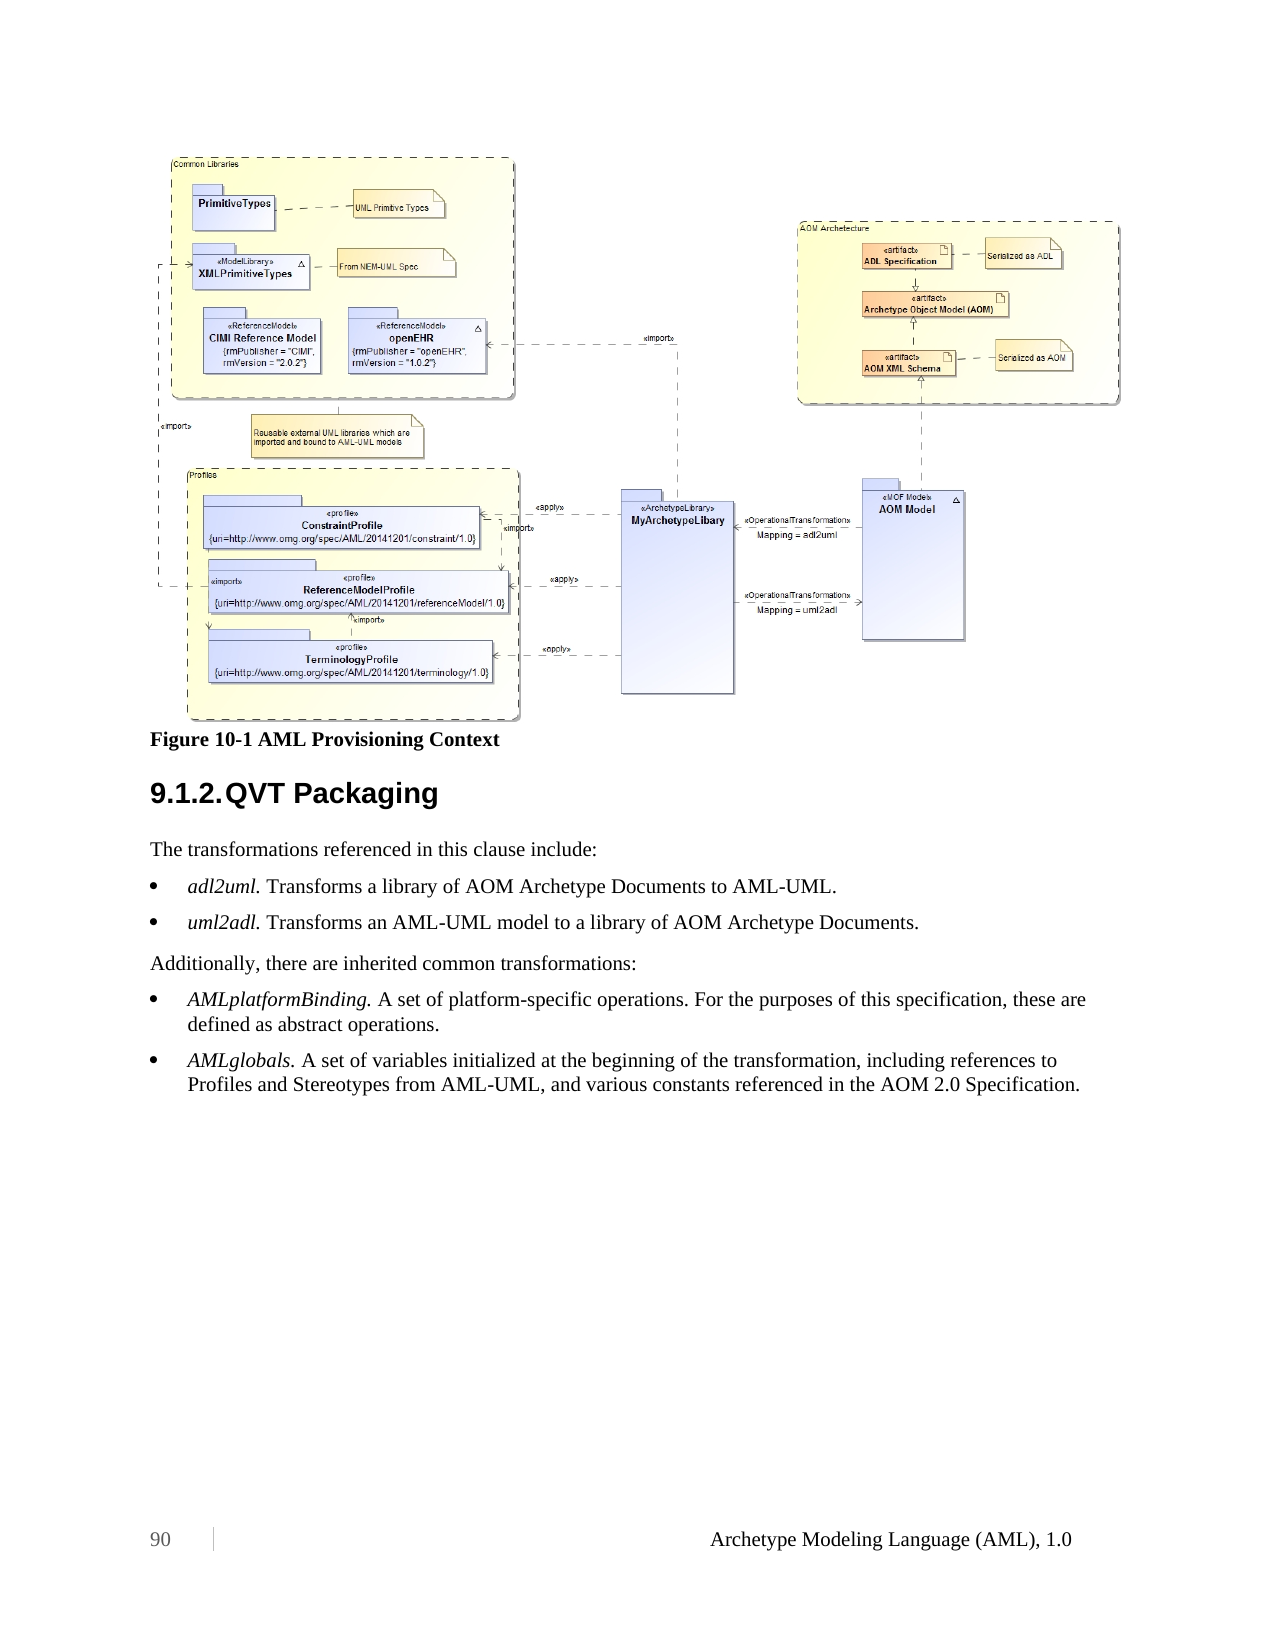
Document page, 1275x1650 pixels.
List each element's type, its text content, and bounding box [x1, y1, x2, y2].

text Additionally, there are inherited common transformations: [150, 951, 1125, 975]
subtitle QVT Packaging [150, 776, 1125, 810]
text AMLglobals. A set of variables initialized at the beginning of the transformation, including references to Profiles and Stereotypes from AML-UML, and various constants referenced in the AOM 2.0 Specification. [150, 1048, 1125, 1096]
text adl2uml. Transforms a library of AOM Archetype Documents to AML-UML. [150, 873, 1125, 898]
text The transformations referenced in this clause include: [150, 837, 1125, 861]
picture [150, 150, 1125, 727]
text AMLplatformBinding. A set of platform-specific operations. For the purposes of this specification, these are defined as abstract operations. [150, 987, 1125, 1036]
text uml2adl. Transforms an AML-UML model to a library of AOM Archetype Documents. [150, 910, 1125, 934]
text Figure 10-1 AML Provisioning Context [150, 727, 1125, 751]
